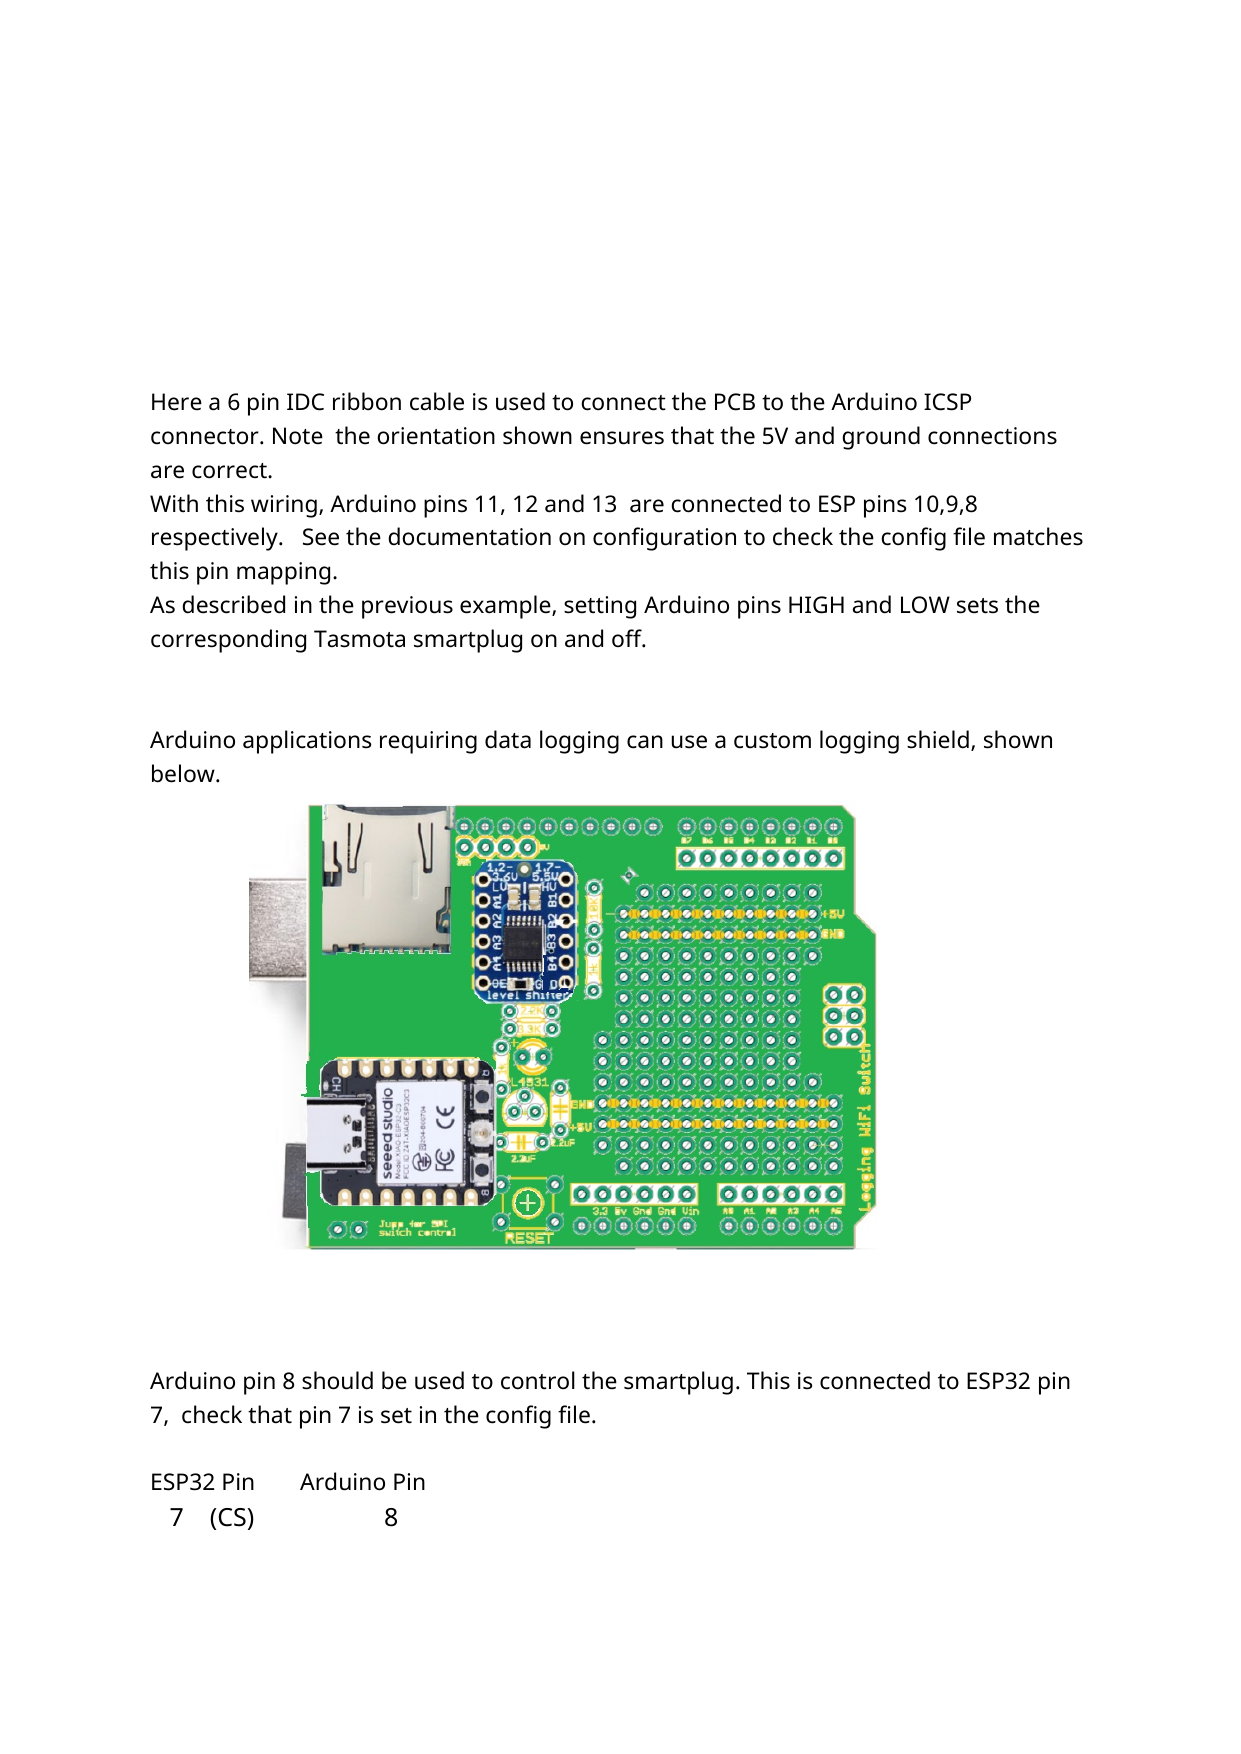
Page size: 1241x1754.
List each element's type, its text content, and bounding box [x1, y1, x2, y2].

text As described in the previous example, setting Arduino pins HIGH and LOW sets the corresponding Tasmota smartplug on and off. [150, 589, 1090, 654]
text With this wiring, Arduino pins 11, 12 and 13 are connected to ESP pins 10,9,8 respectively. See the documentation on configuration to check the config file matches this pin mapping. [150, 487, 1090, 586]
text Here a 6 pin IDC ribbon cable is used to connect the PCB to the Arduino ICSP connector. Note the orientation shown ensures that the 5V and ground connections are correct. [150, 386, 1090, 485]
picture [248, 801, 880, 1250]
text Arduino pin 8 should be used to control the smartplug. This is connected to ESP32 pin 7, check that pin 7 is set in the config file. [150, 1365, 1090, 1430]
text ESP32 Pin Arduino Pin [150, 1466, 1090, 1497]
text 7 (CS) 8 [150, 1500, 1090, 1534]
text Arduino applications requiring data logging can use a custom logging shield, shown below. [150, 724, 1090, 789]
